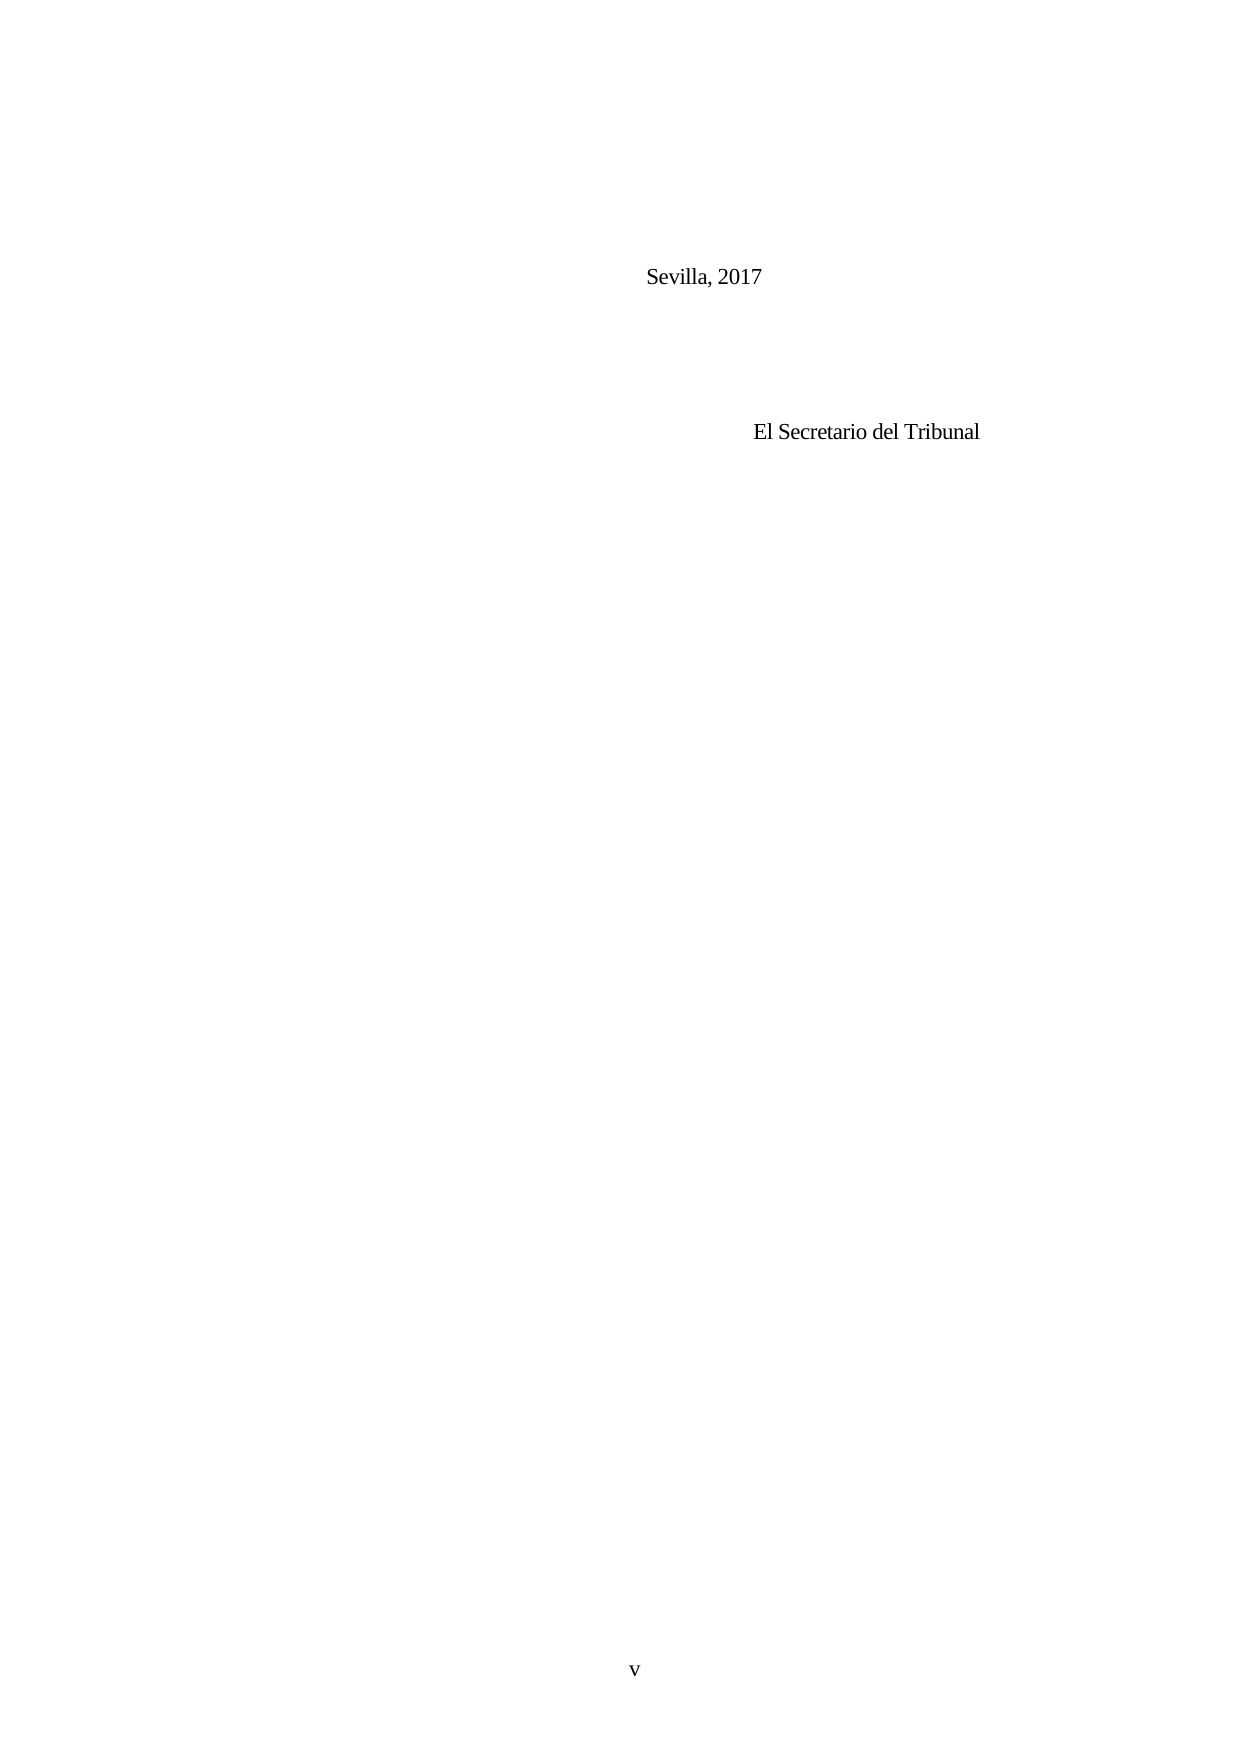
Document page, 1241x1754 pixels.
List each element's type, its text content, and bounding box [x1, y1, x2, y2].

text El Secretario del Tribunal [753, 418, 1121, 444]
text Sevilla, 2017 [646, 263, 1121, 289]
